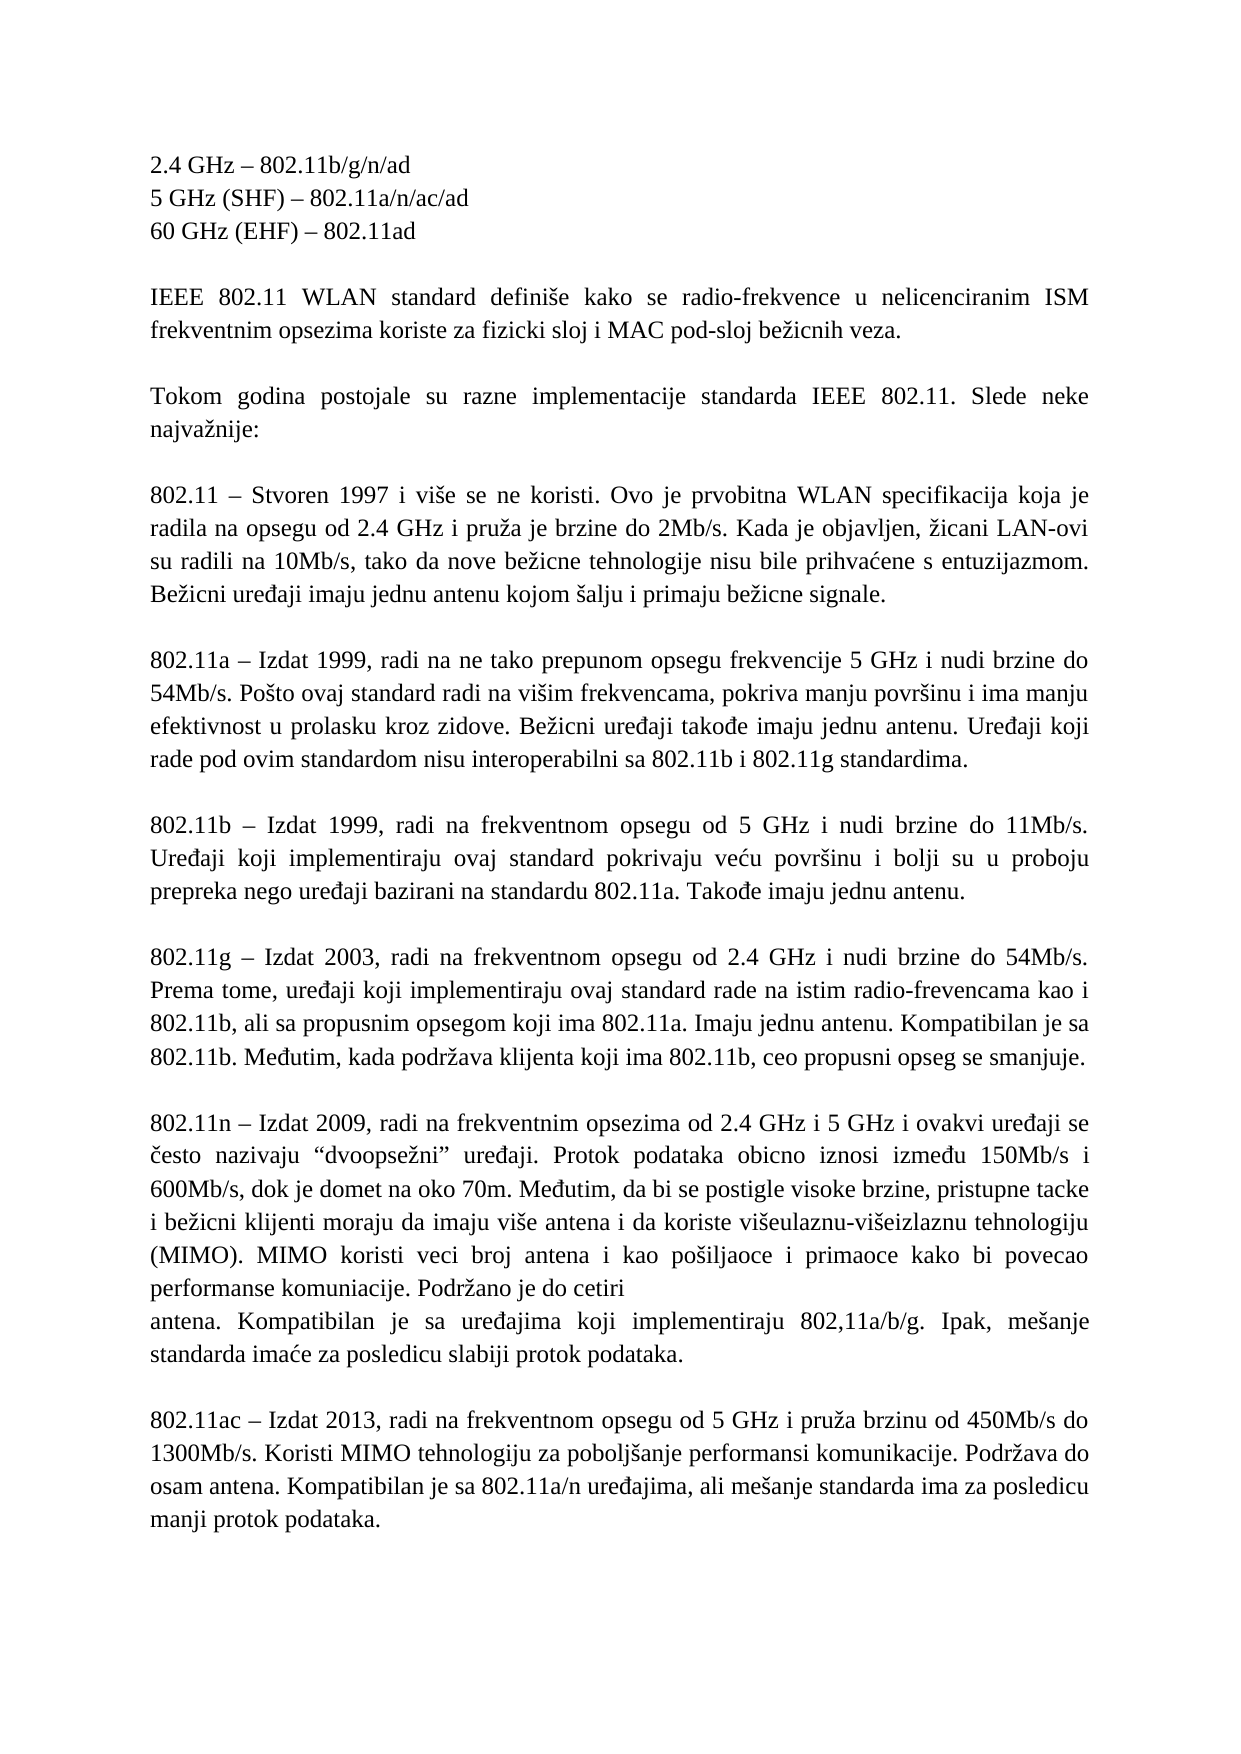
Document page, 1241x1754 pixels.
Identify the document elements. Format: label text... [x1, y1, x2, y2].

text Tokom godina postojale su razne implementacije standarda IEEE 802.11. Slede neke najvažnije: [150, 381, 1090, 443]
text 2.4 GHz – 802.11b/g/n/ad [150, 150, 1090, 179]
text 802.11b – Izdat 1999, radi na frekventnom opsegu od 5 GHz i nudi brzine do 11Mb/s. Uređaji koji implementiraju ovaj standard pokrivaju veću površinu i bolji su u proboju prepreka nego uređaji bazirani na standardu 802.11a. Takođe imaju jednu antenu. [150, 810, 1090, 905]
text antena. Kompatibilan je sa uređajima koji implementiraju 802,11a/b/g. Ipak, mešanje standarda imaće za posledicu slabiji protok podataka. [150, 1306, 1090, 1367]
text 802.11ac – Izdat 2013, radi na frekventnom opsegu od 5 GHz i pruža brzinu od 450Mb/s do 1300Mb/s. Koristi MIMO tehnologiju za poboljšanje performansi komunikacije. Podržava do osam antena. Kompatibilan je sa 802.11a/n uređajima, ali mešanje standarda ima za posledicu manji protok podataka. [150, 1405, 1090, 1533]
text 5 GHz (SHF) – 802.11a/n/ac/ad [150, 183, 1090, 212]
text 802.11a – Izdat 1999, radi na ne tako prepunom opsegu frekvencije 5 GHz i nudi brzine do 54Mb/s. Pošto ovaj standard radi na višim frekvencama, pokriva manju površinu i ima manju efektivnost u prolasku kroz zidove. Bežicni uređaji takođe imaju jednu antenu. Uređaji koji rade pod ovim standardom nisu interoperabilni sa 802.11b i 802.11g standardima. [150, 645, 1090, 773]
text 802.11n – Izdat 2009, radi na frekventnim opsezima od 2.4 GHz i 5 GHz i ovakvi uređaji se često nazivaju “dvoopsežni” uređaji. Protok podataka obicno iznosi između 150Mb/s i 600Mb/s, dok je domet na oko 70m. Međutim, da bi se postigle visoke brzine, pristupne tacke i bežicni klijenti moraju da imaju više antena i da koriste višeulaznu-višeizlaznu tehnologiju (MIMO). MIMO koristi veci broj antena i kao pošiljaoce i primaoce kako bi povecao performanse komuniacije. Podržano je do cetiri [150, 1108, 1090, 1301]
text IEEE 802.11 WLAN standard definiše kako se radio-frekvence u nelicenciranim ISM frekventnim opsezima koriste za fizicki sloj i MAC pod-sloj bežicnih veza. [150, 282, 1090, 344]
text 802.11g – Izdat 2003, radi na frekventnom opsegu od 2.4 GHz i nudi brzine do 54Mb/s. Prema tome, uređaji koji implementiraju ovaj standard rade na istim radio-frevencama kao i 802.11b, ali sa propusnim opsegom koji ima 802.11a. Imaju jednu antenu. Kompatibilan je sa 802.11b. Međutim, kada podržava klijenta koji ima 802.11b, ceo propusni opseg se smanjuje. [150, 942, 1090, 1070]
text 60 GHz (EHF) – 802.11ad [150, 216, 1090, 245]
text 802.11 – Stvoren 1997 i više se ne koristi. Ovo je prvobitna WLAN specifikacija koja je radila na opsegu od 2.4 GHz i pruža je brzine do 2Mb/s. Kada je objavljen, žicani LAN-ovi su radili na 10Mb/s, tako da nove bežicne tehnologije nisu bile prihvaćene s entuzijazmom. Bežicni uređaji imaju jednu antenu kojom šalju i primaju bežicne signale. [150, 480, 1090, 608]
